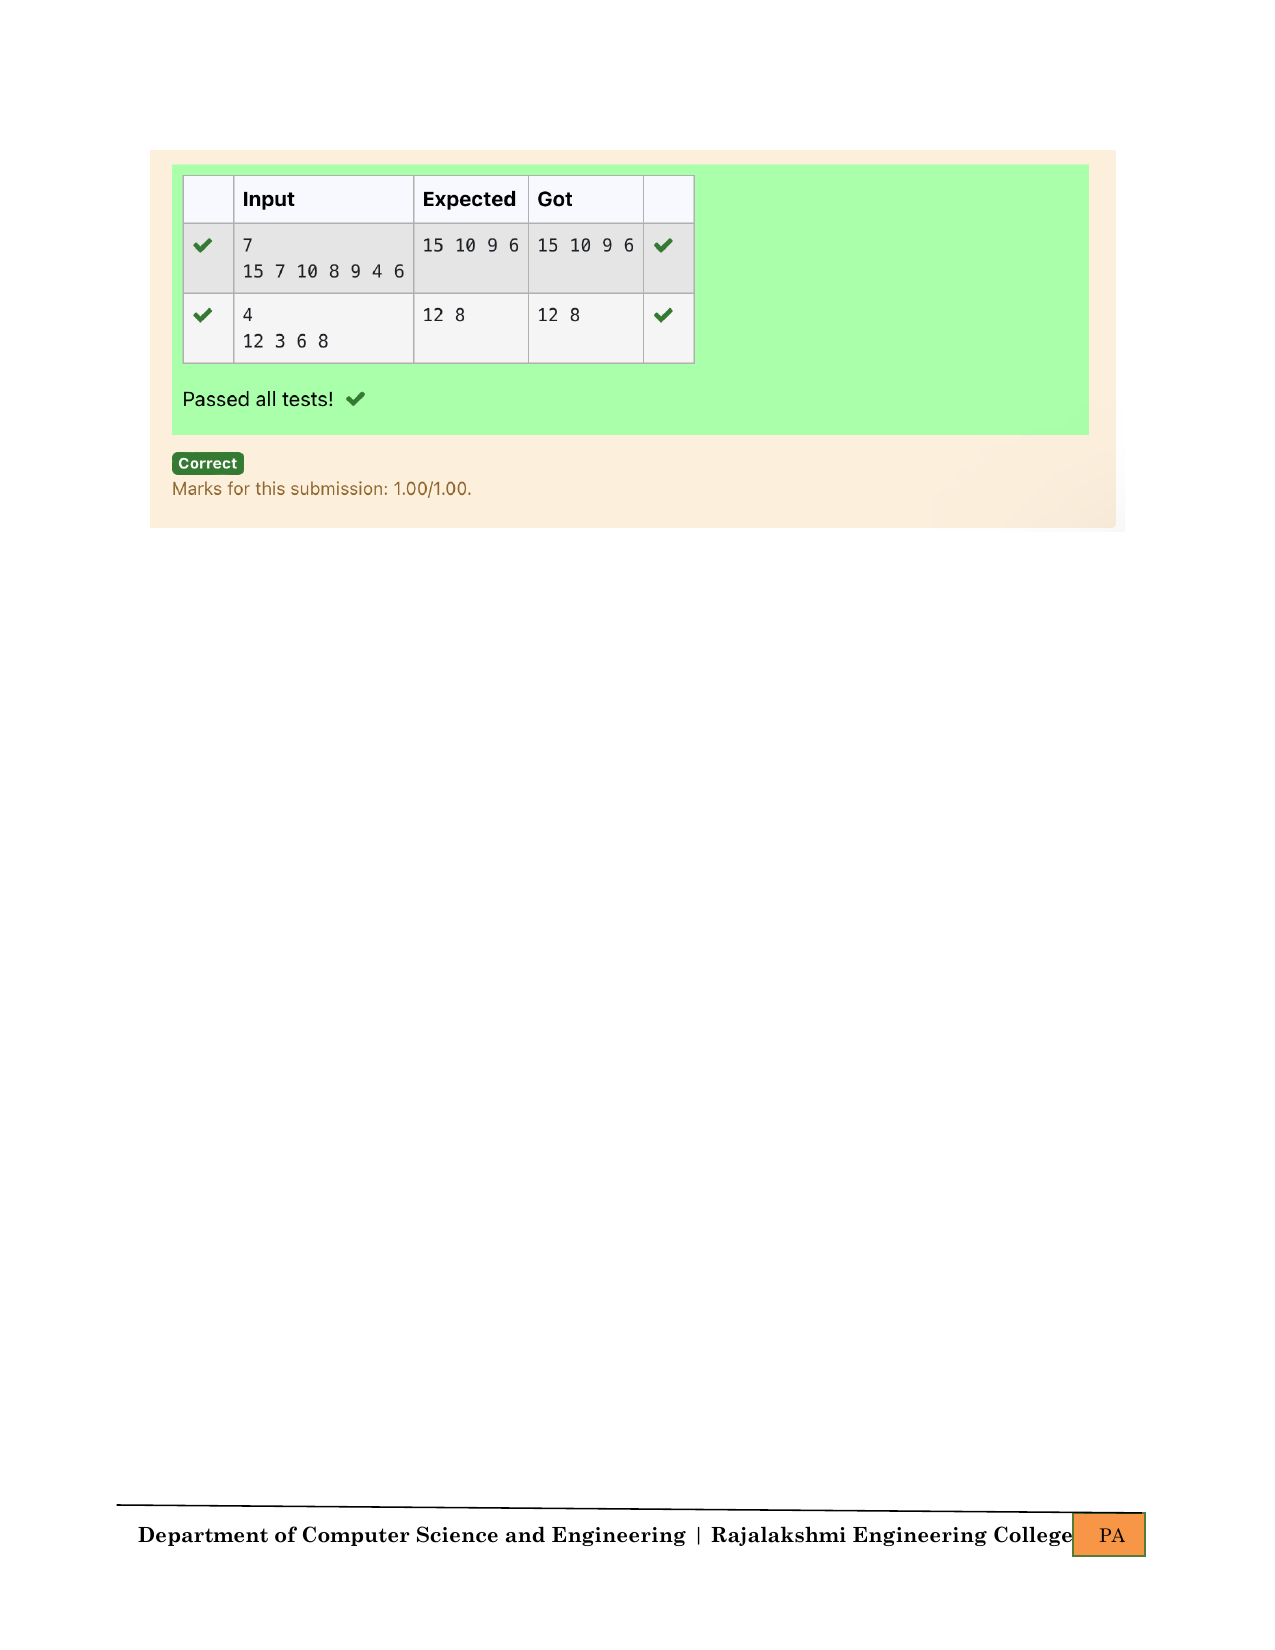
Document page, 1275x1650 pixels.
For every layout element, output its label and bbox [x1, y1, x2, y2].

picture [150, 150, 1125, 532]
